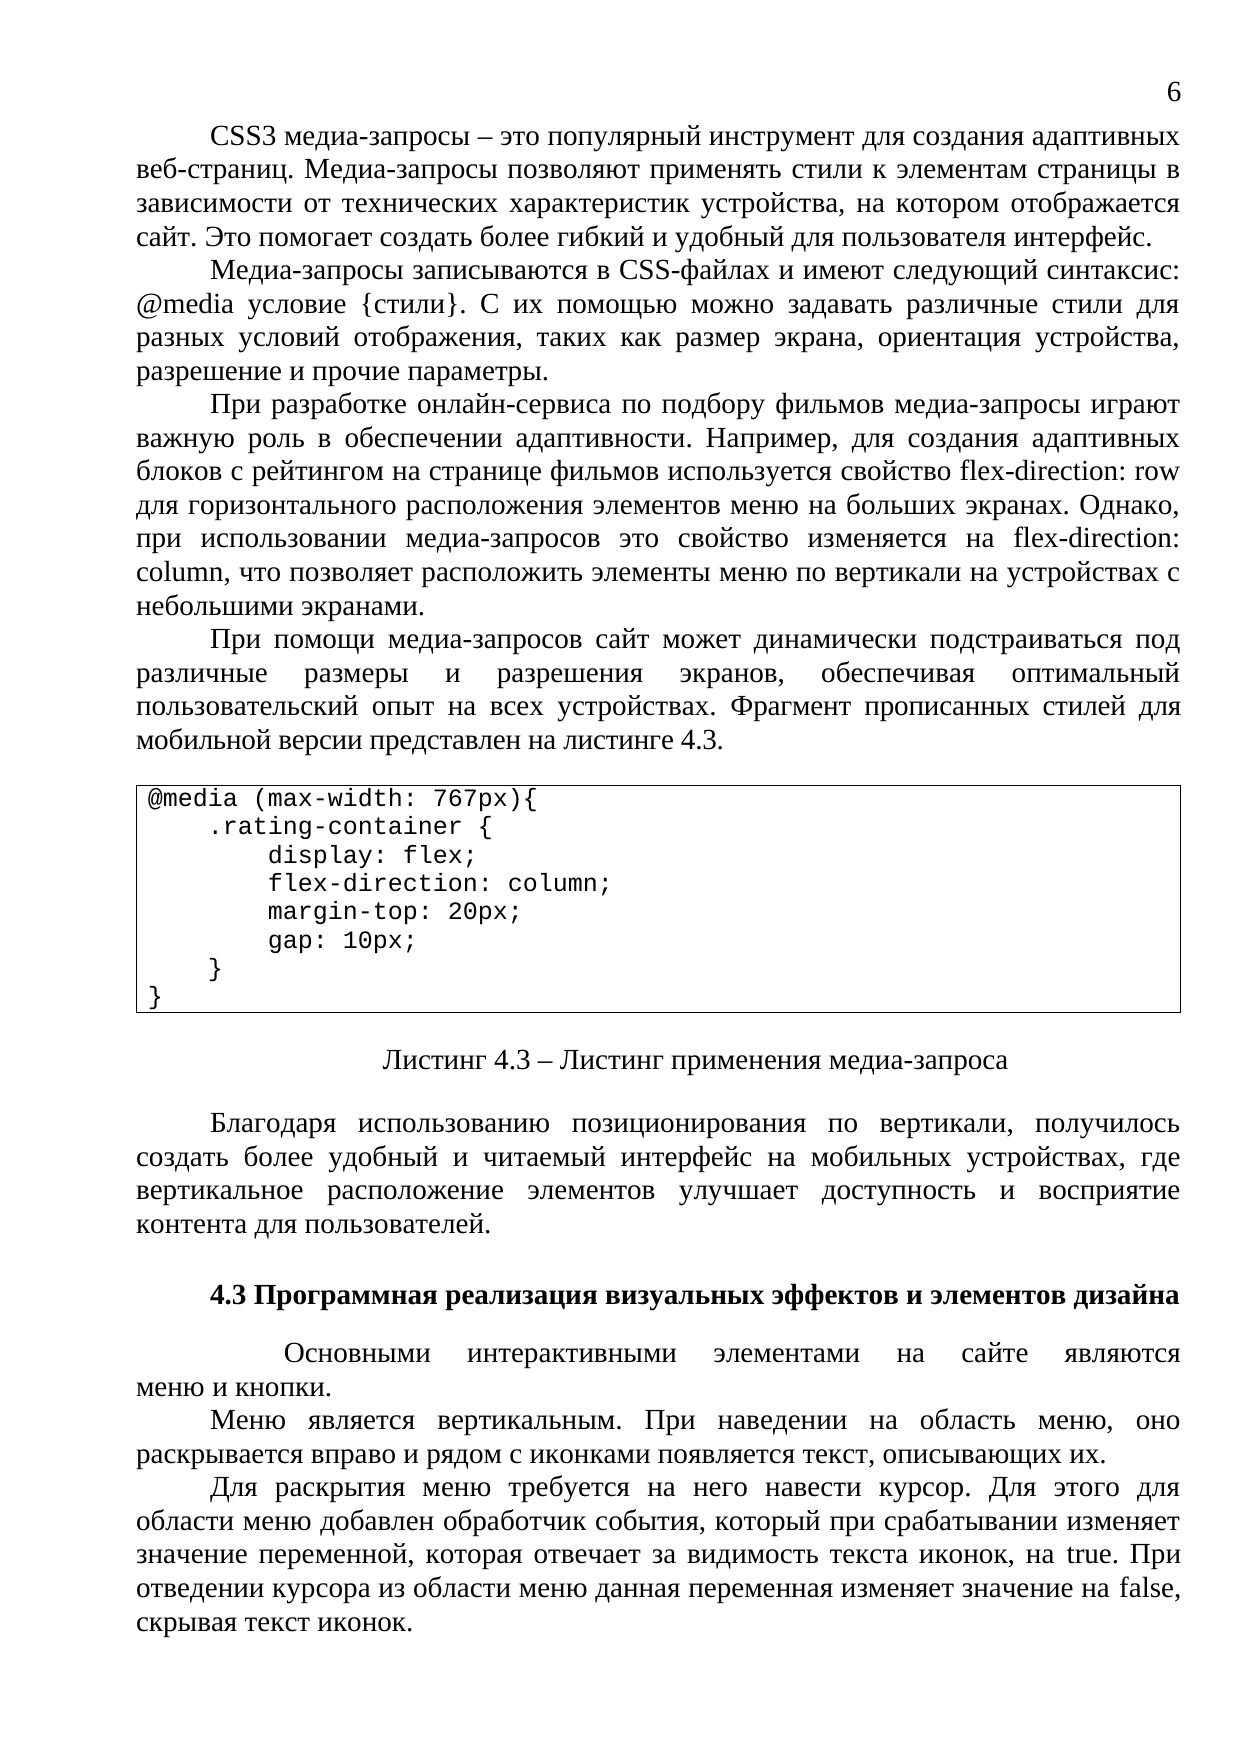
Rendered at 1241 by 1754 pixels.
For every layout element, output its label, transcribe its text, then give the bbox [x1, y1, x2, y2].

text Медиа-запросы записываются в CSS-файлах и имеют следующий синтаксис: @media условие {стили}. С их помощью можно задавать различные стили для разных условий отображения, таких как размер экрана, ориентация устройства, разрешение и прочие параметры. [136, 252, 1181, 386]
text Листинг 4.3 – Листинг применения медиа-запроса [136, 1042, 1181, 1076]
text При разработке онлайн-сервиса по подбору фильмов медиа-запросы играют важную роль в обеспечении адаптивности. Например, для создания адаптивных блоков с рейтингом на странице фильмов используется свойство flex-direction: row для горизонтального расположения элементов меню на больших экранах. Однако, при использовании медиа-запросов это свойство изменяется на flex-direction: column, что позволяет расположить элементы меню по вертикали на устройствах с небольшими экранами. [136, 386, 1181, 621]
text Основными интерактивными элементами на сайте являются меню и кнопки. [136, 1335, 1181, 1402]
text Благодаря использованию позиционирования по вертикали, получилось создать более удобный и читаемый интерфейс на мобильных устройствах, где вертикальное расположение элементов улучшает доступность и восприятие контента для пользователей. [136, 1105, 1181, 1239]
text Меню является вертикальным. При наведении на область меню, оно раскрывается вправо и рядом с иконками появляется текст, описывающих их. [136, 1402, 1181, 1469]
text При помощи медиа-запросов сайт может динамически подстраиваться под различные размеры и разрешения экранов, обеспечивая оптимальный пользовательский опыт на всех устройствах. Фрагмент прописанных стилей для мобильной версии представлен на листинге 4.3. [136, 621, 1181, 755]
text Для раскрытия меню требуется на него навести курсор. Для этого для области меню добавлен обработчик события, который при срабатывании изменяет значение переменной, которая отвечает за видимость текста иконок, на true. При отведении курсора из области меню данная переменная изменяет значение на false, скрывая текст иконок. [136, 1469, 1181, 1637]
text 4.3 Программная реализация визуальных эффектов и элементов дизайна [136, 1277, 1181, 1310]
text CSS3 медиа-запросы – это популярный инструмент для создания адаптивных веб-страниц. Медиа-запросы позволяют применять стили к элементам страницы в зависимости от технических характеристик устройства, на котором отображается сайт. Это помогает создать более гибкий и удобный для пользователя интерфейс. [136, 118, 1181, 252]
